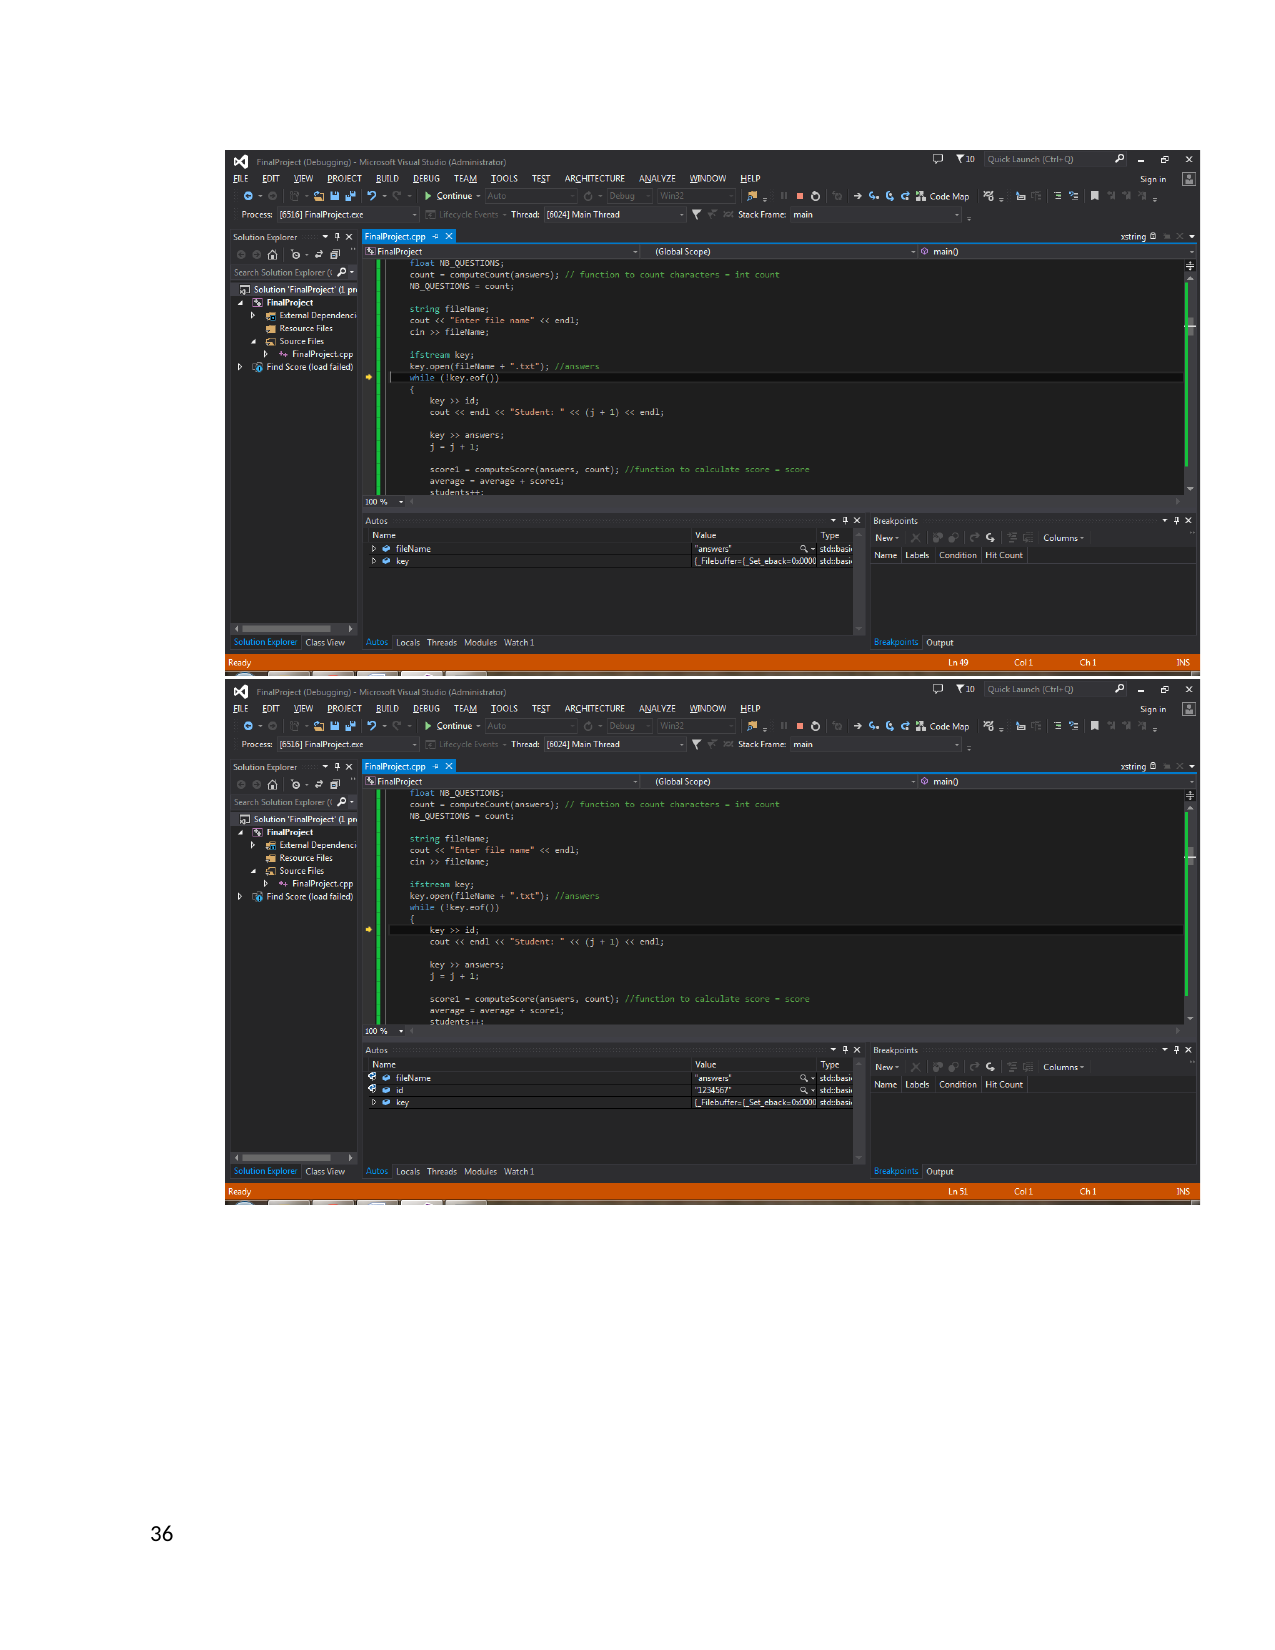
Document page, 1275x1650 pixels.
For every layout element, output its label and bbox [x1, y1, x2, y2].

picture [225, 679, 1200, 1205]
picture [225, 150, 1200, 676]
